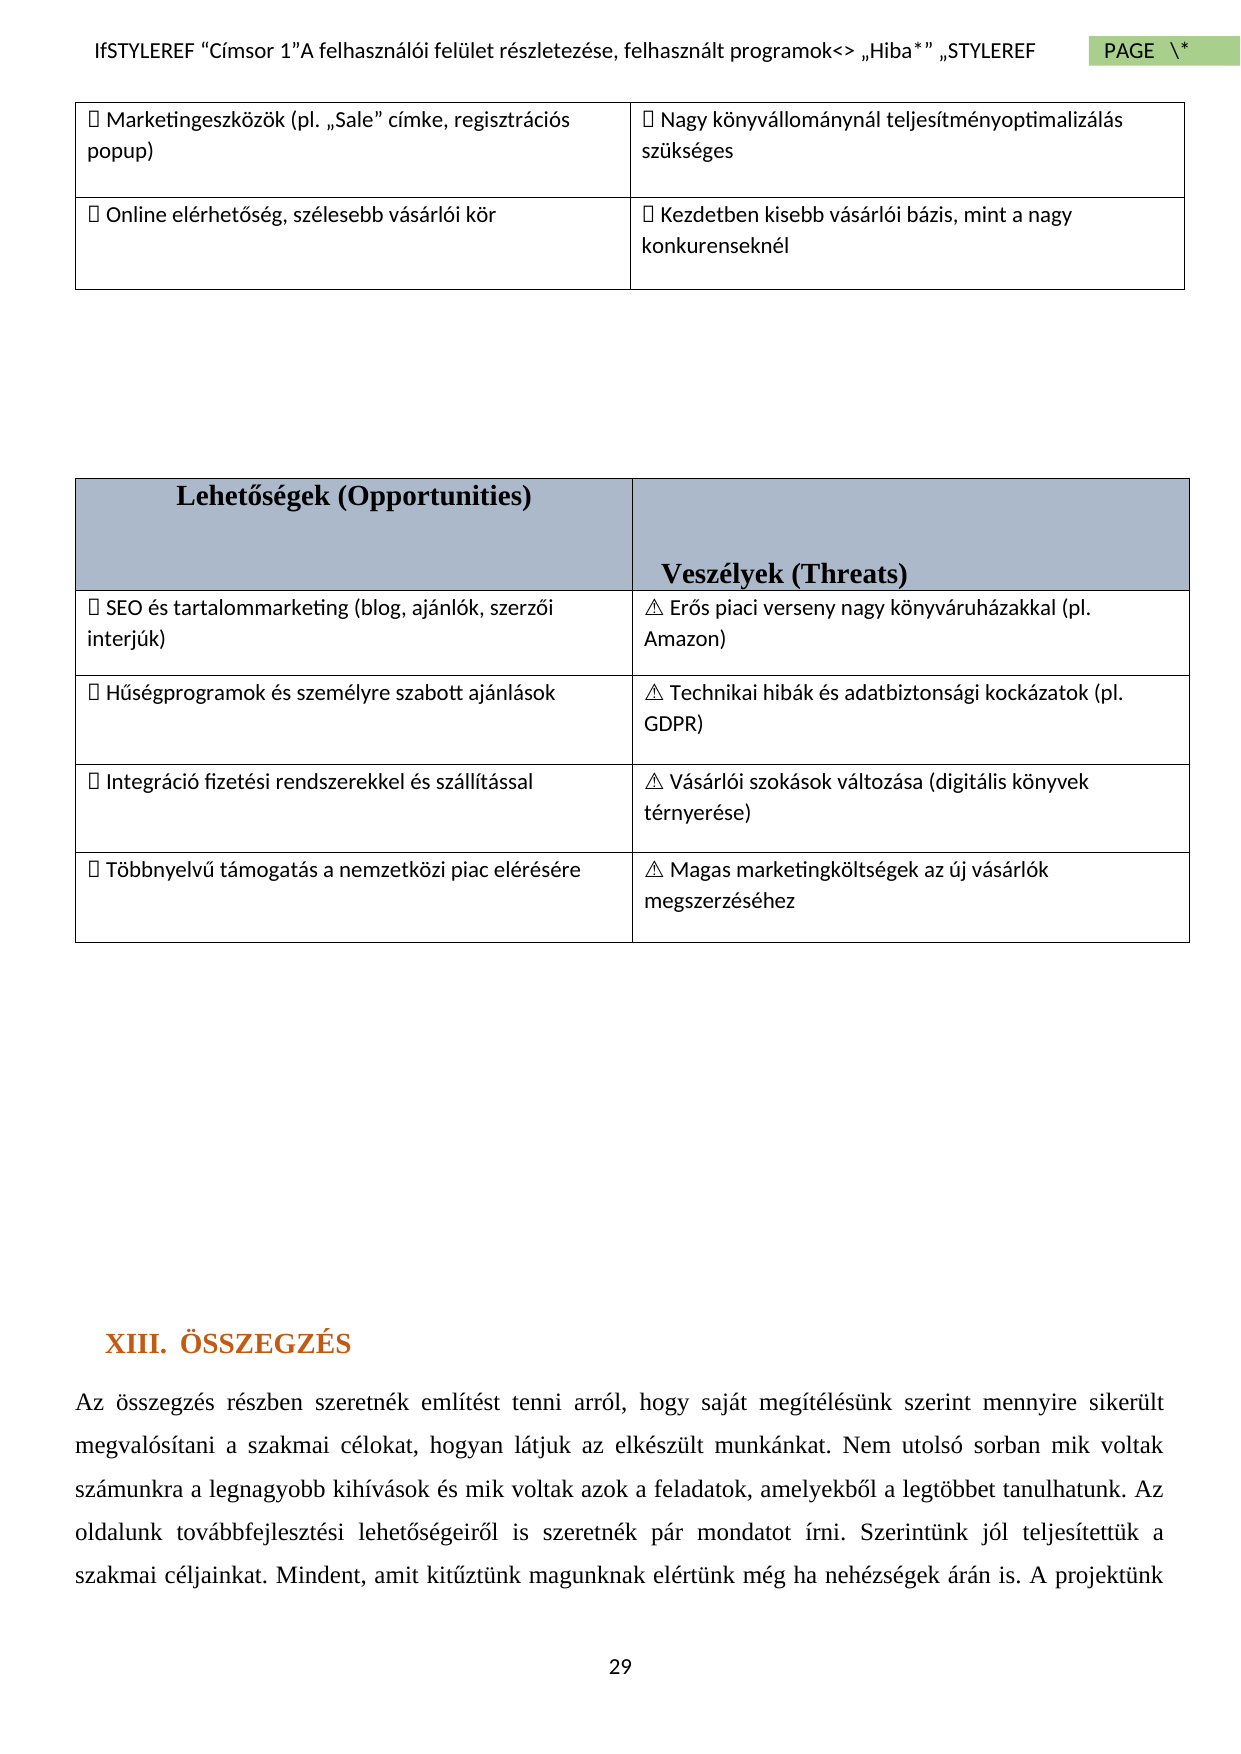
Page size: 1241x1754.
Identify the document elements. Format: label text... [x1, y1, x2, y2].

table_cell 🔹 Többnyelvű támogatás a nemzetközi piac elérésére [76, 853, 632, 942]
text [75, 1387, 1165, 1589]
table_cell Technikai hibák és adatbiztonsági kockázatok (pl. GDPR) [633, 676, 1189, 764]
table_cell 🔹 SEO és tartalommarketing (blog, ajánlók, szerzői interjúk) [76, 591, 632, 675]
table_header Lehetőségek (Opportunities) [76, 479, 632, 590]
table_cell Online elérhetőség, szélesebb vásárlói kör [76, 198, 630, 289]
table_cell Magas marketingköltségek az új vásárlók megszerzéséhez [633, 853, 1189, 942]
subtitle Összegzés [104, 1326, 1165, 1360]
table_cell Nagy könyvállománynál teljesítményoptimalizálás szükséges [631, 103, 1184, 197]
table_cell Marketingeszközök (pl. „Sale” címke, regisztrációs popup) [76, 103, 630, 197]
table_cell Vásárlói szokások változása (digitális könyvek térnyerése) [633, 765, 1189, 852]
table_cell Kezdetben kisebb vásárlói bázis, mint a nagy konkurenseknél [631, 198, 1184, 289]
table_cell Erős piaci verseny nagy könyváruházakkal (pl. Amazon) [633, 591, 1189, 675]
table_header [633, 479, 1189, 590]
table_cell 🔹 Hűségprogramok és személyre szabott ajánlások [76, 676, 632, 764]
table_cell 🔹 Integráció fizetési rendszerekkel és szállítással [76, 765, 632, 852]
